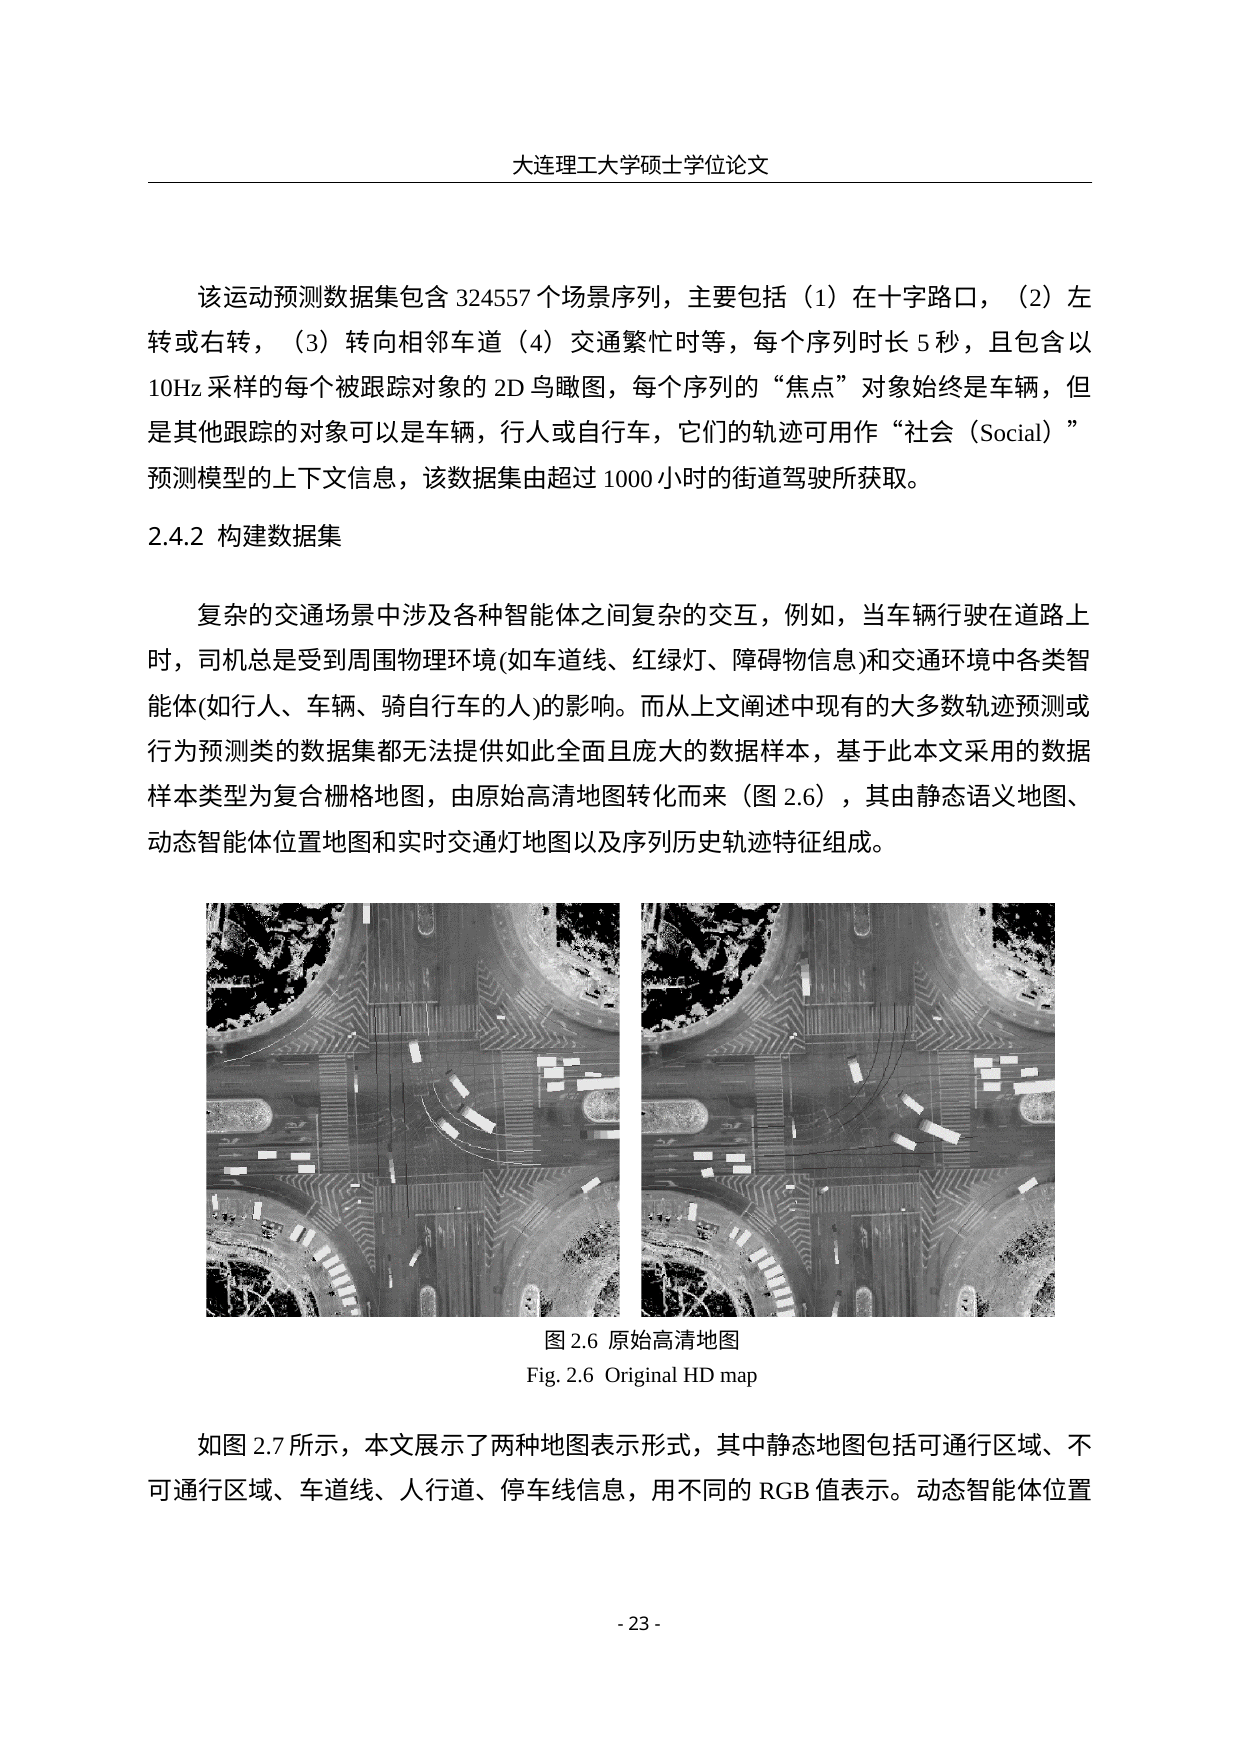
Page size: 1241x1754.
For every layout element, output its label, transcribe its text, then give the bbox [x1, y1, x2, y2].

picture [641, 903, 1055, 1317]
text 图2.6 原始高清地图 [148, 1323, 1092, 1354]
subtitle 2.4.2 构建数据集 [148, 516, 1092, 552]
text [148, 1425, 1092, 1507]
text 该运动预测数据集包含324557个场景序列，主要包括（1）在十字路口，（2）左转或右转，（3）转向相邻车道（4）交通繁忙时等，每个序列时长5秒，且包含以10Hz采样的每个被跟踪对象的2D鸟瞰图，每个序列的“焦点”对象始终是车辆，但是其他跟踪的对象可以是车辆，行人或自行车，它们的轨迹可用作“社会（Social）”预测模型的上下文信息，该数据集由超过1000小时的街道驾驶所获取。 [148, 277, 1092, 494]
text Fig. 2.6 Original HD map [148, 1362, 1092, 1388]
picture [206, 903, 620, 1317]
text 复杂的交通场景中涉及各种智能体之间复杂的交互，例如，当车辆行驶在道路上时，司机总是受到周围物理环境(如车道线、红绿灯、障碍物信息)和交通环境中各类智能体(如行人、车辆、骑自行车的人)的影响。而从上文阐述中现有的大多数轨迹预测或行为预测类的数据集都无法提供如此全面且庞大的数据样本，基于此本文采用的数据样本类型为复合栅格地图，由原始高清地图转化而来（图2.6），其由静态语义地图、动态智能体位置地图和实时交通灯地图以及序列历史轨迹特征组成。 [148, 595, 1092, 858]
